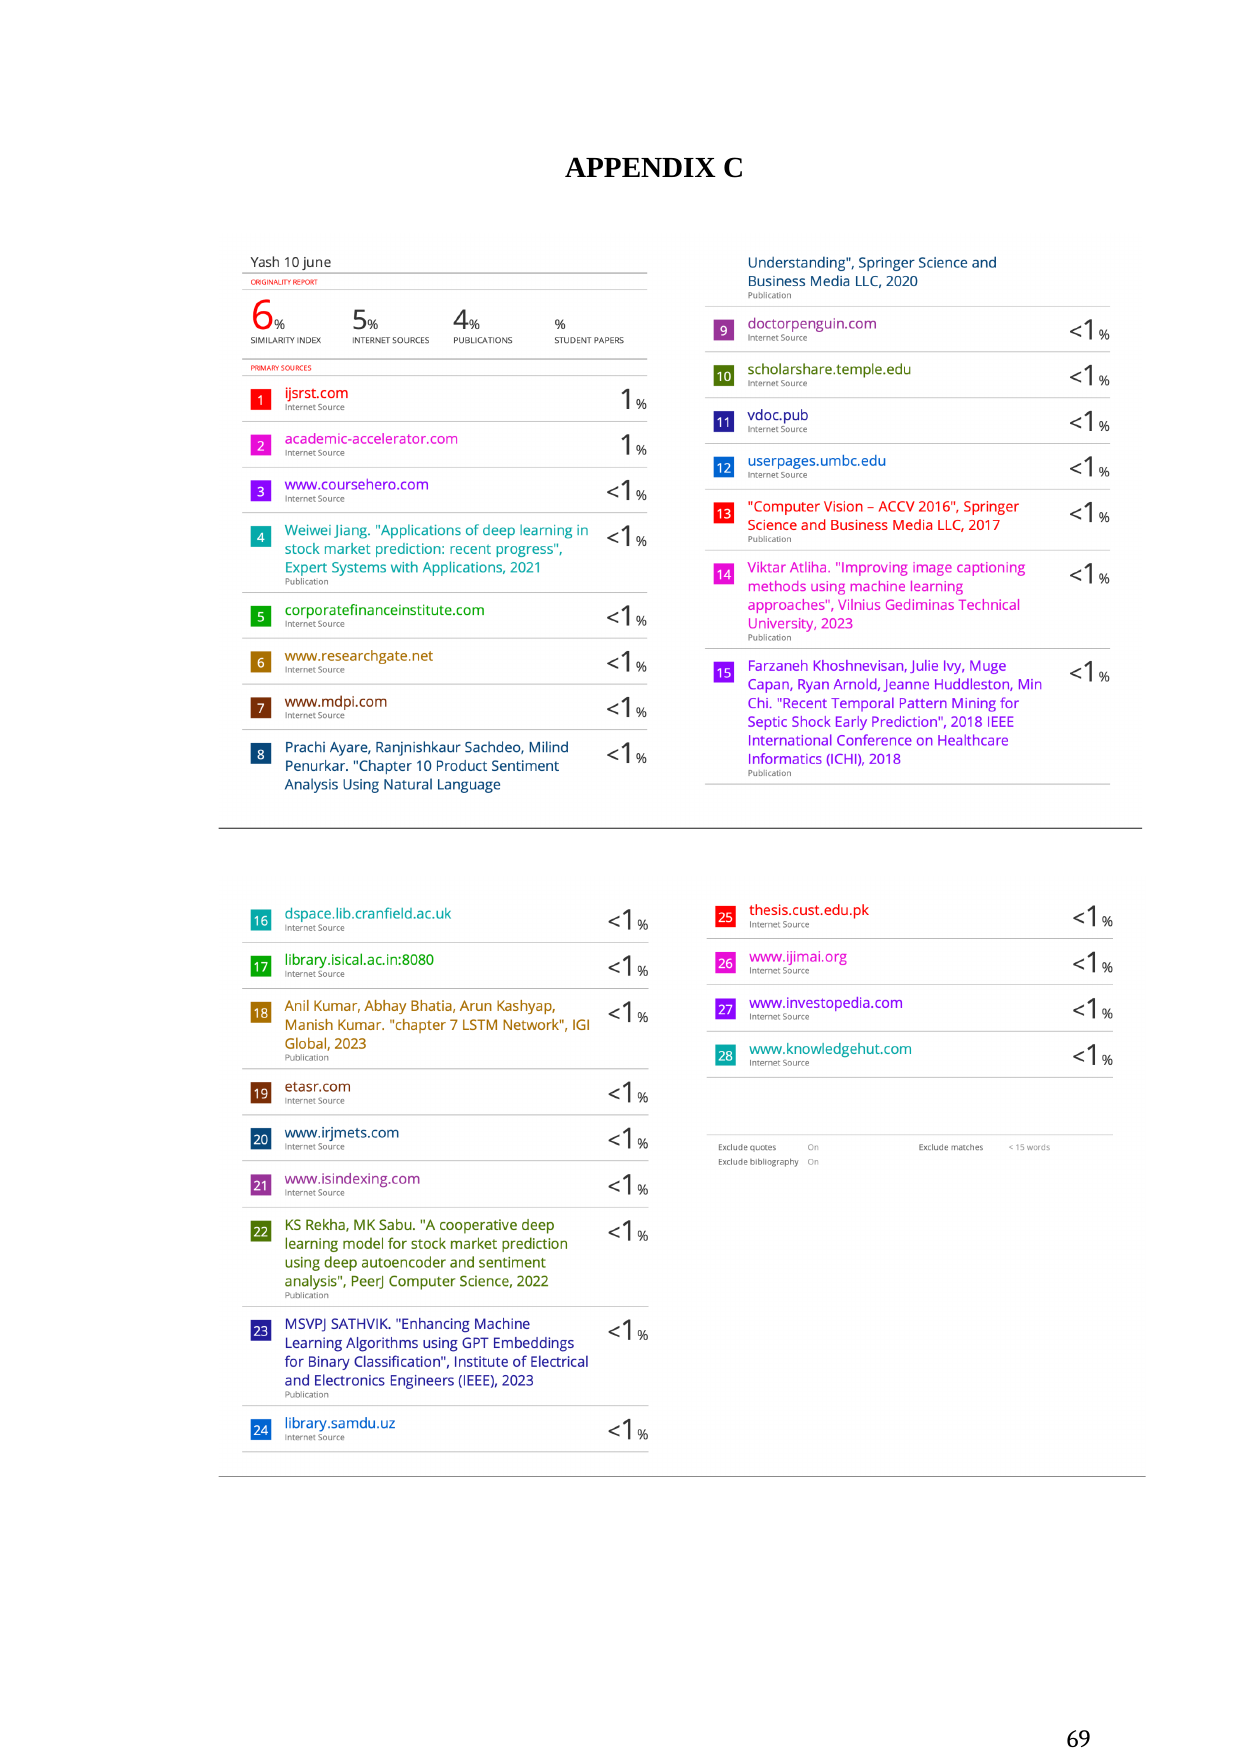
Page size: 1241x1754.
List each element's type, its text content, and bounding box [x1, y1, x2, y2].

picture [218, 876, 1146, 1477]
text APPENDIX C [218, 150, 1090, 183]
picture [218, 233, 1143, 829]
